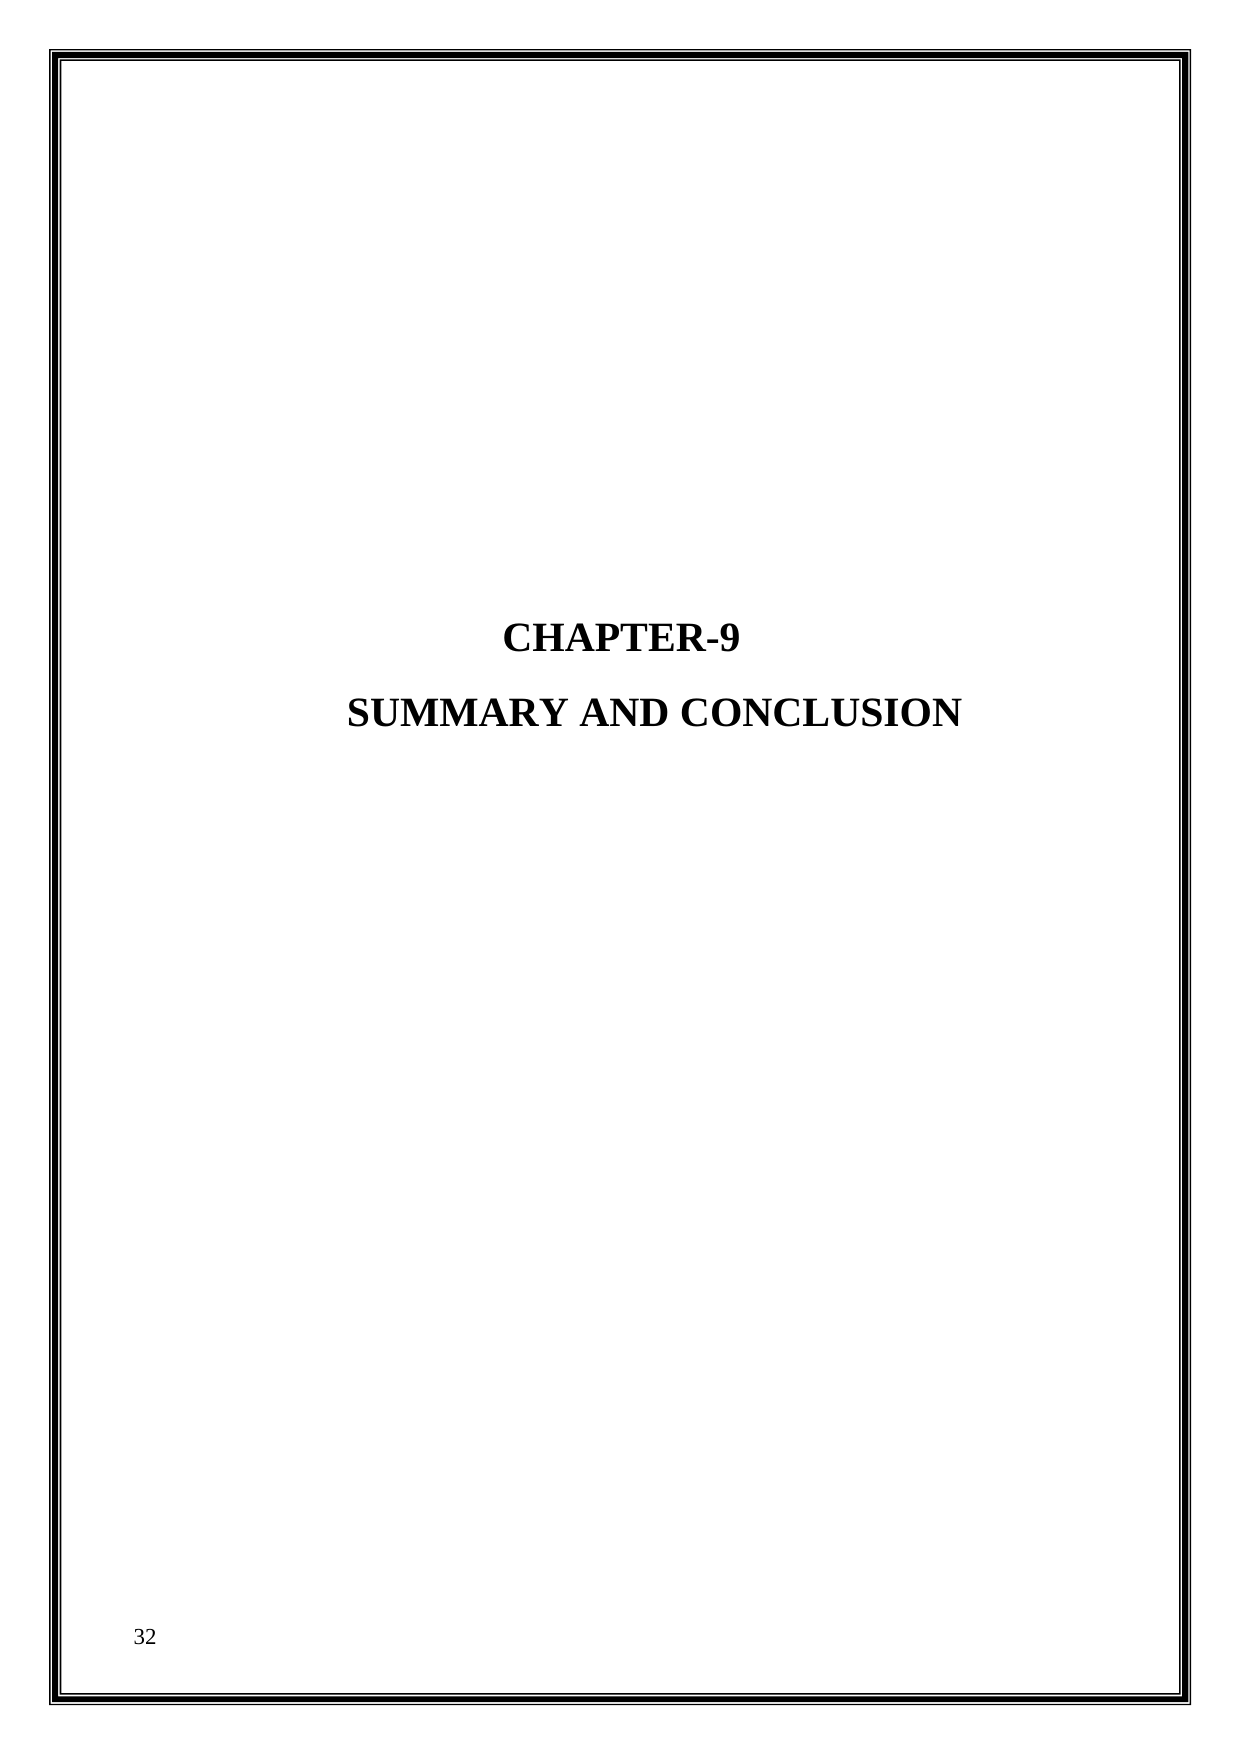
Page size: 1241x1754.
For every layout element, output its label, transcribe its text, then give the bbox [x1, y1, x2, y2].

text CHAPTER-9 [427, 613, 1182, 661]
text SUMMARY AND CONCLUSION [127, 687, 1182, 735]
